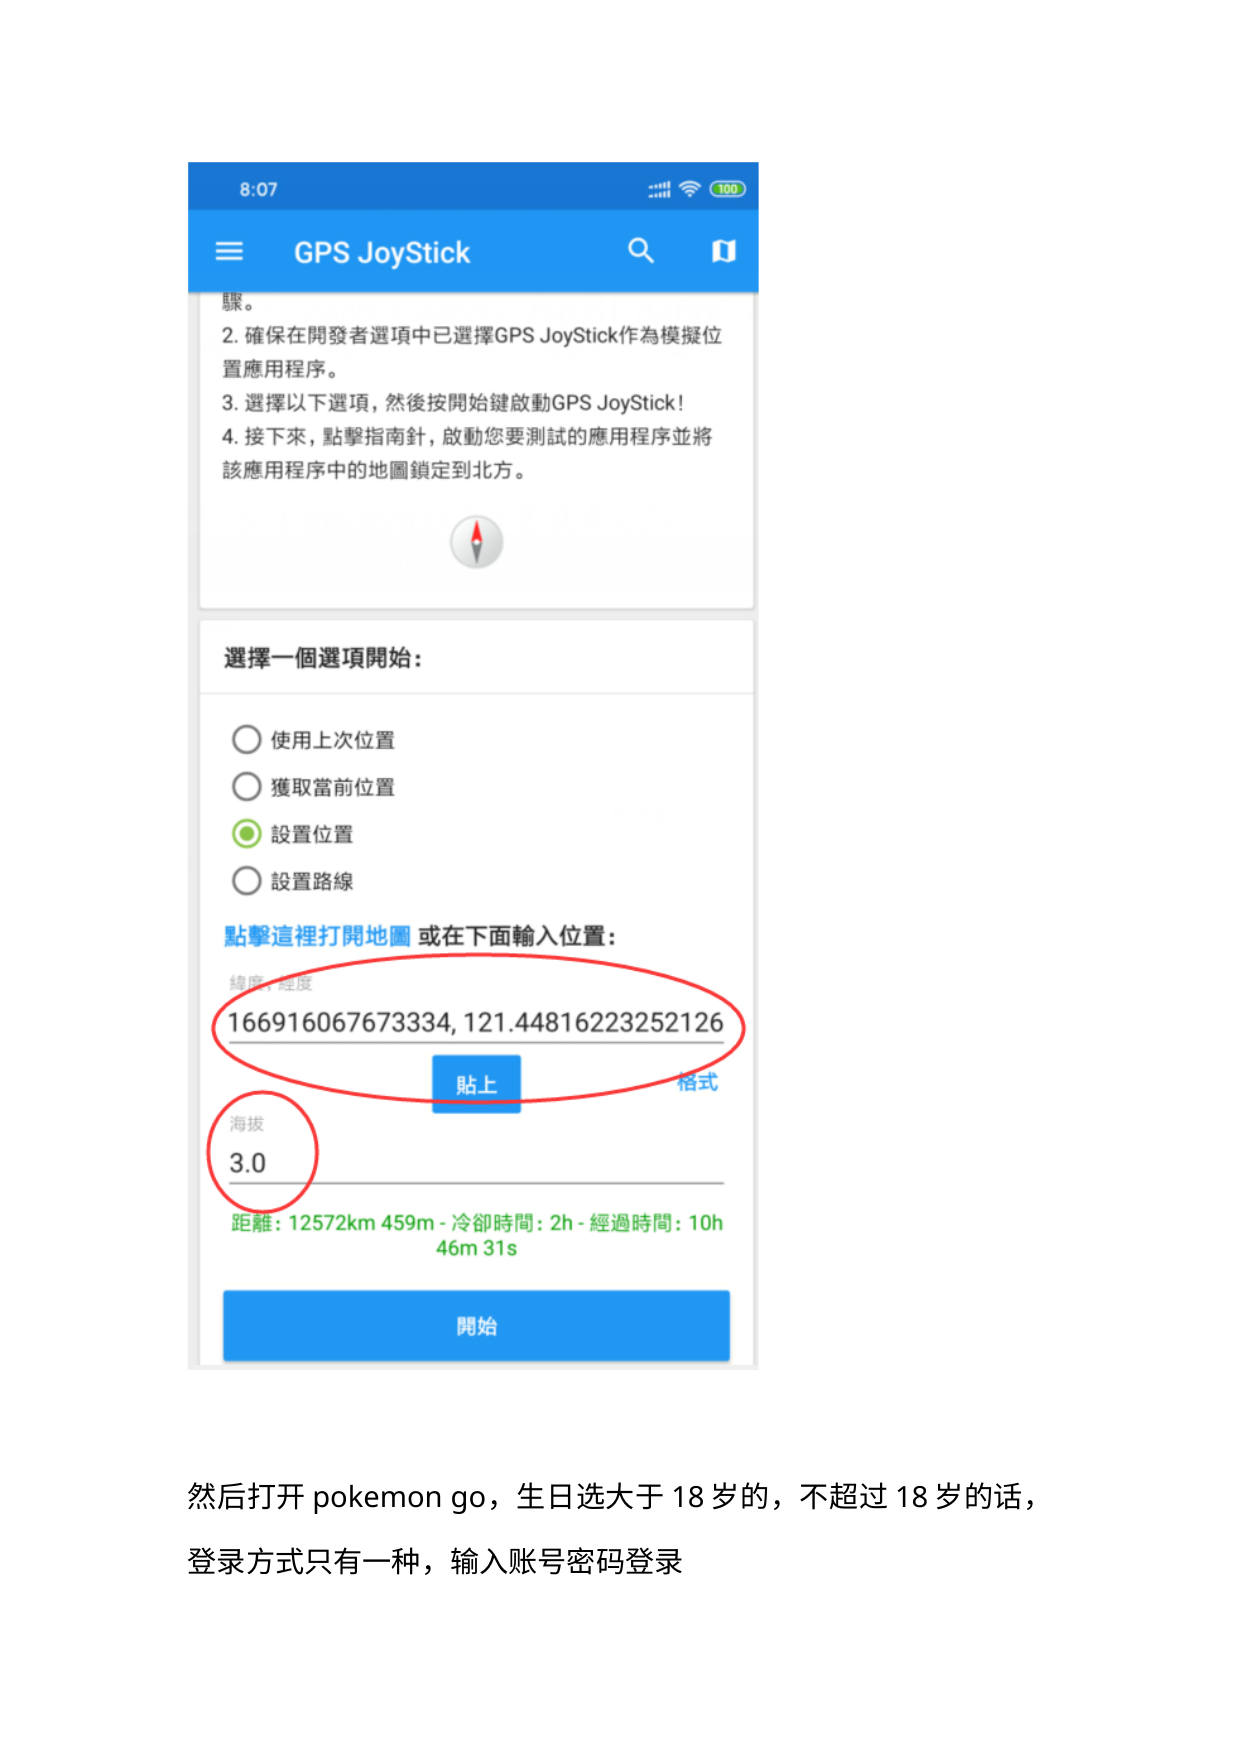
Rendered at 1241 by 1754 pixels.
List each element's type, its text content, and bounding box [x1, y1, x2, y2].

picture [187, 162, 759, 1370]
text 然后打开pokemon go，生日选大于18岁的，不超过18岁的话，登录方式只有一种，输入账号密码登录 [187, 1462, 1053, 1592]
